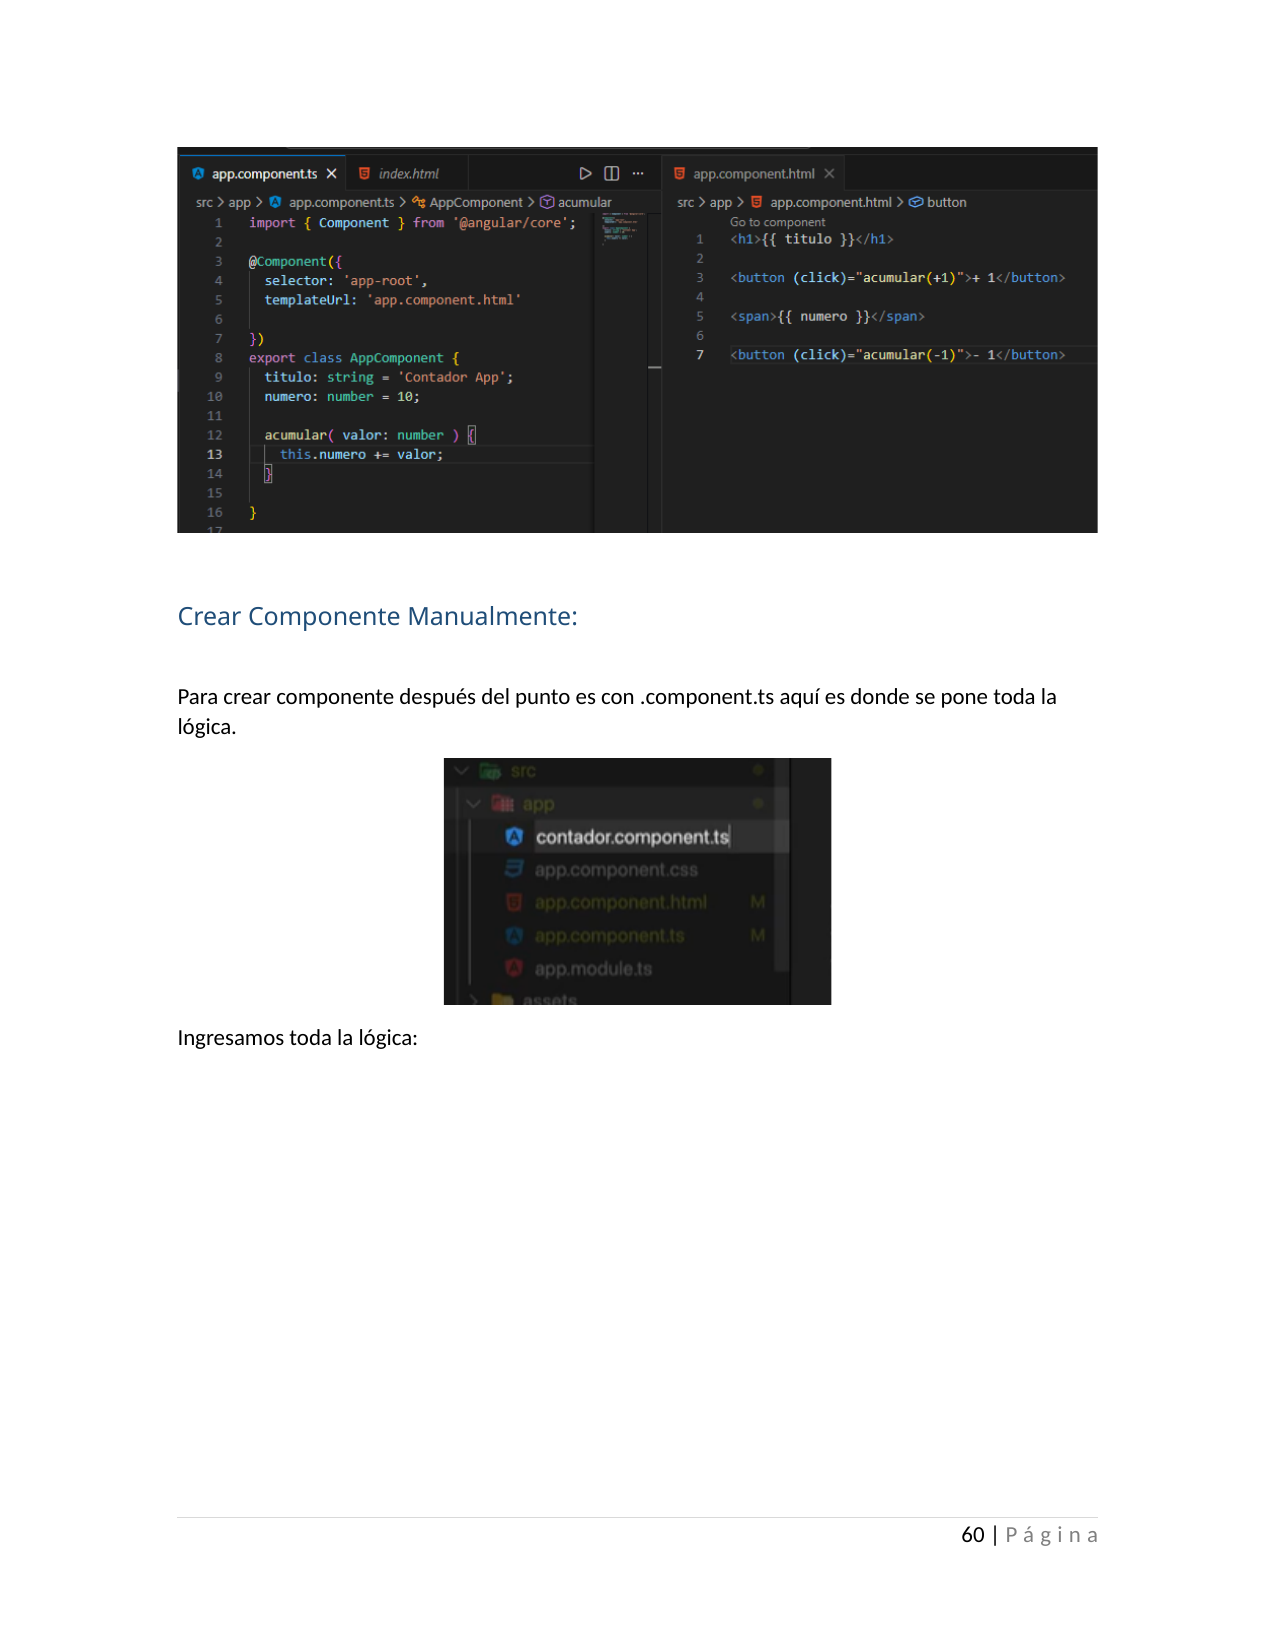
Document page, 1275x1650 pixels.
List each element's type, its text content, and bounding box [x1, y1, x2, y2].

picture [177, 147, 1098, 533]
text Para crear componente después del punto es con .component.ts aquí es donde se pone toda la lógica. [177, 682, 1098, 740]
picture [443, 758, 832, 1005]
subtitle Crear Componente Manualmente: [177, 598, 1098, 632]
text Ingresamos toda la lógica: [177, 1023, 1098, 1051]
